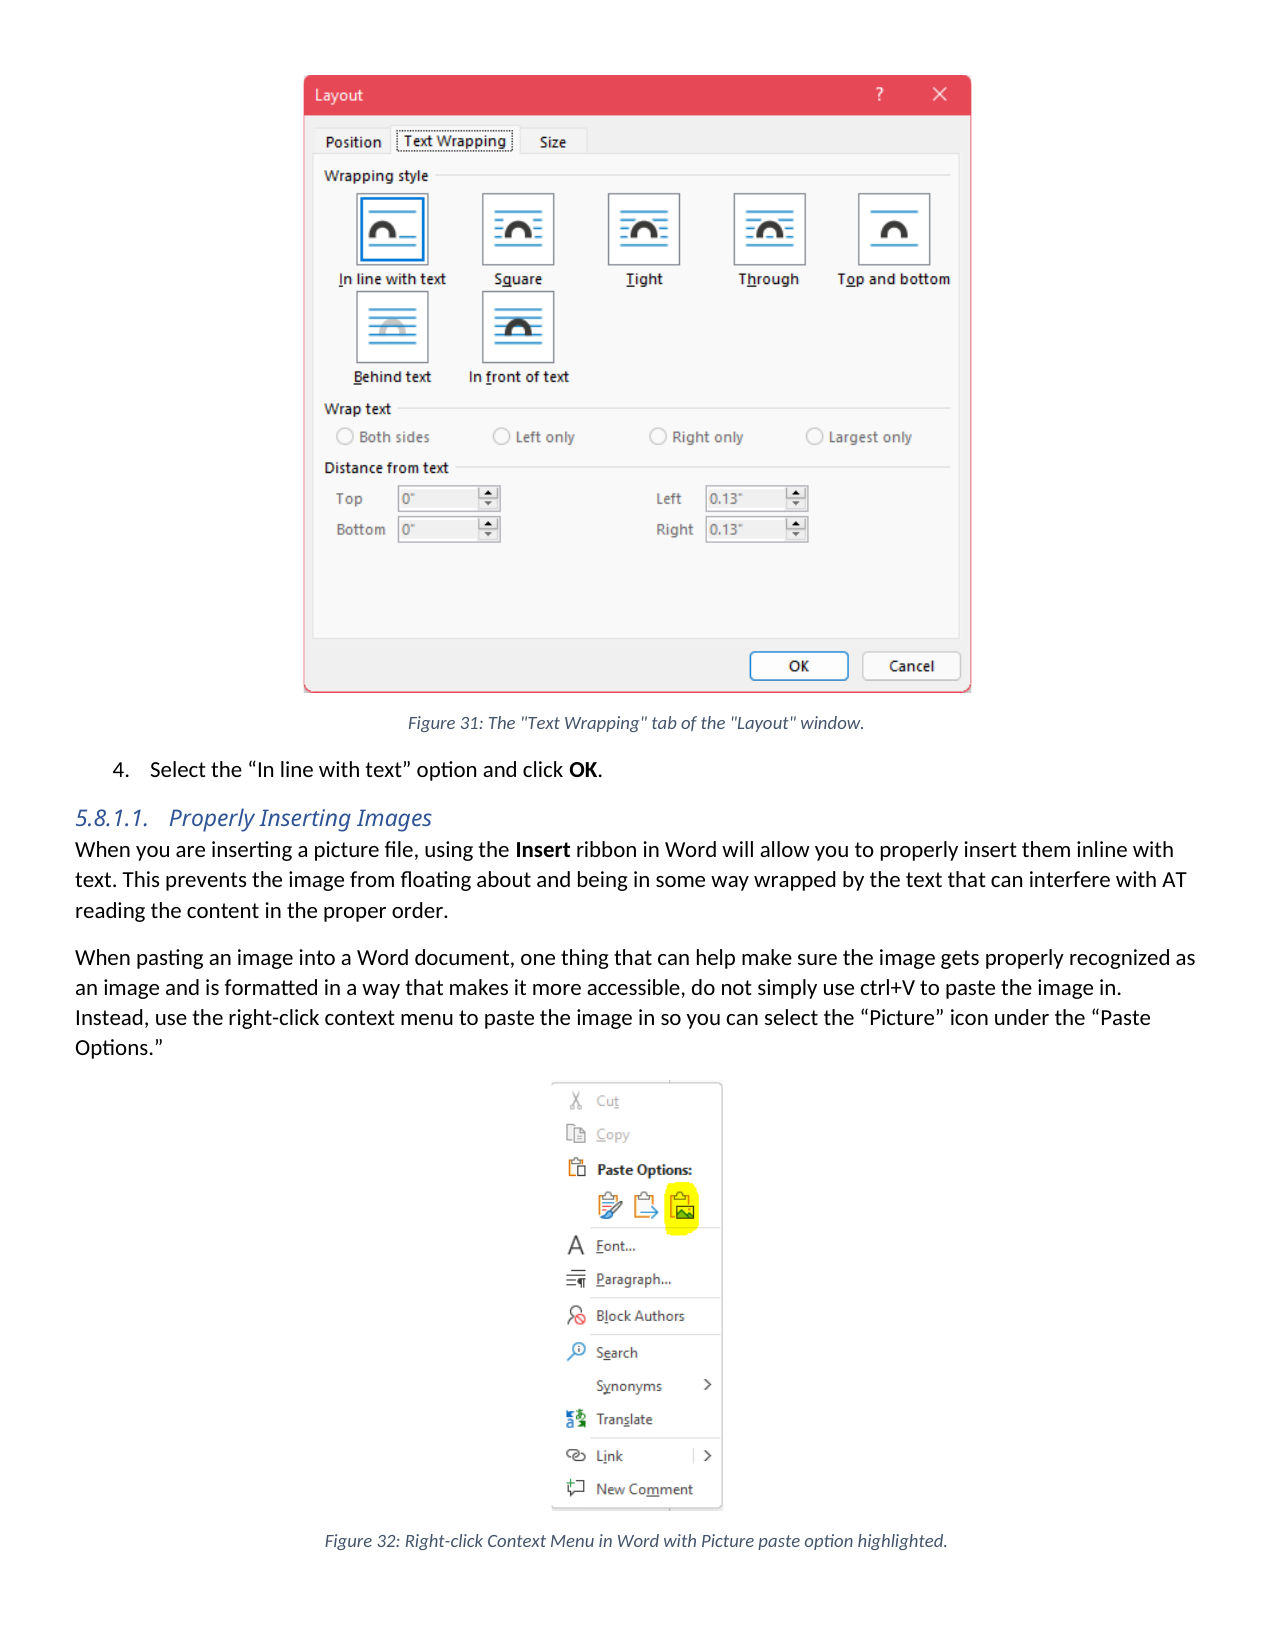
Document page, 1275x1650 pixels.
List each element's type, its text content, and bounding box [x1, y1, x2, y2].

text Properly Inserting Images [75, 802, 1200, 833]
text When you are inserting a picture file, using the Insert ribbon in Word will allow you to properly insert them inline with text. This prevents the image from floating about and being in some way wrapped by the text that can interfere with AT reading the content in the proper order. [75, 835, 1200, 924]
list Select the “In line with text” option and click OK. [112, 755, 1200, 783]
text When pasting an image into a Word document, one thing that can help make sure the image gets properly recognized as an image and is formatted in a way that makes it more accessible, do not simply use ctrl+V to paste the image in. Instead, use the right-click context menu to paste the image in so you can select the “Picture” icon under the “Paste Options.” [75, 943, 1200, 1061]
picture [551, 1080, 724, 1511]
picture [303, 75, 972, 693]
